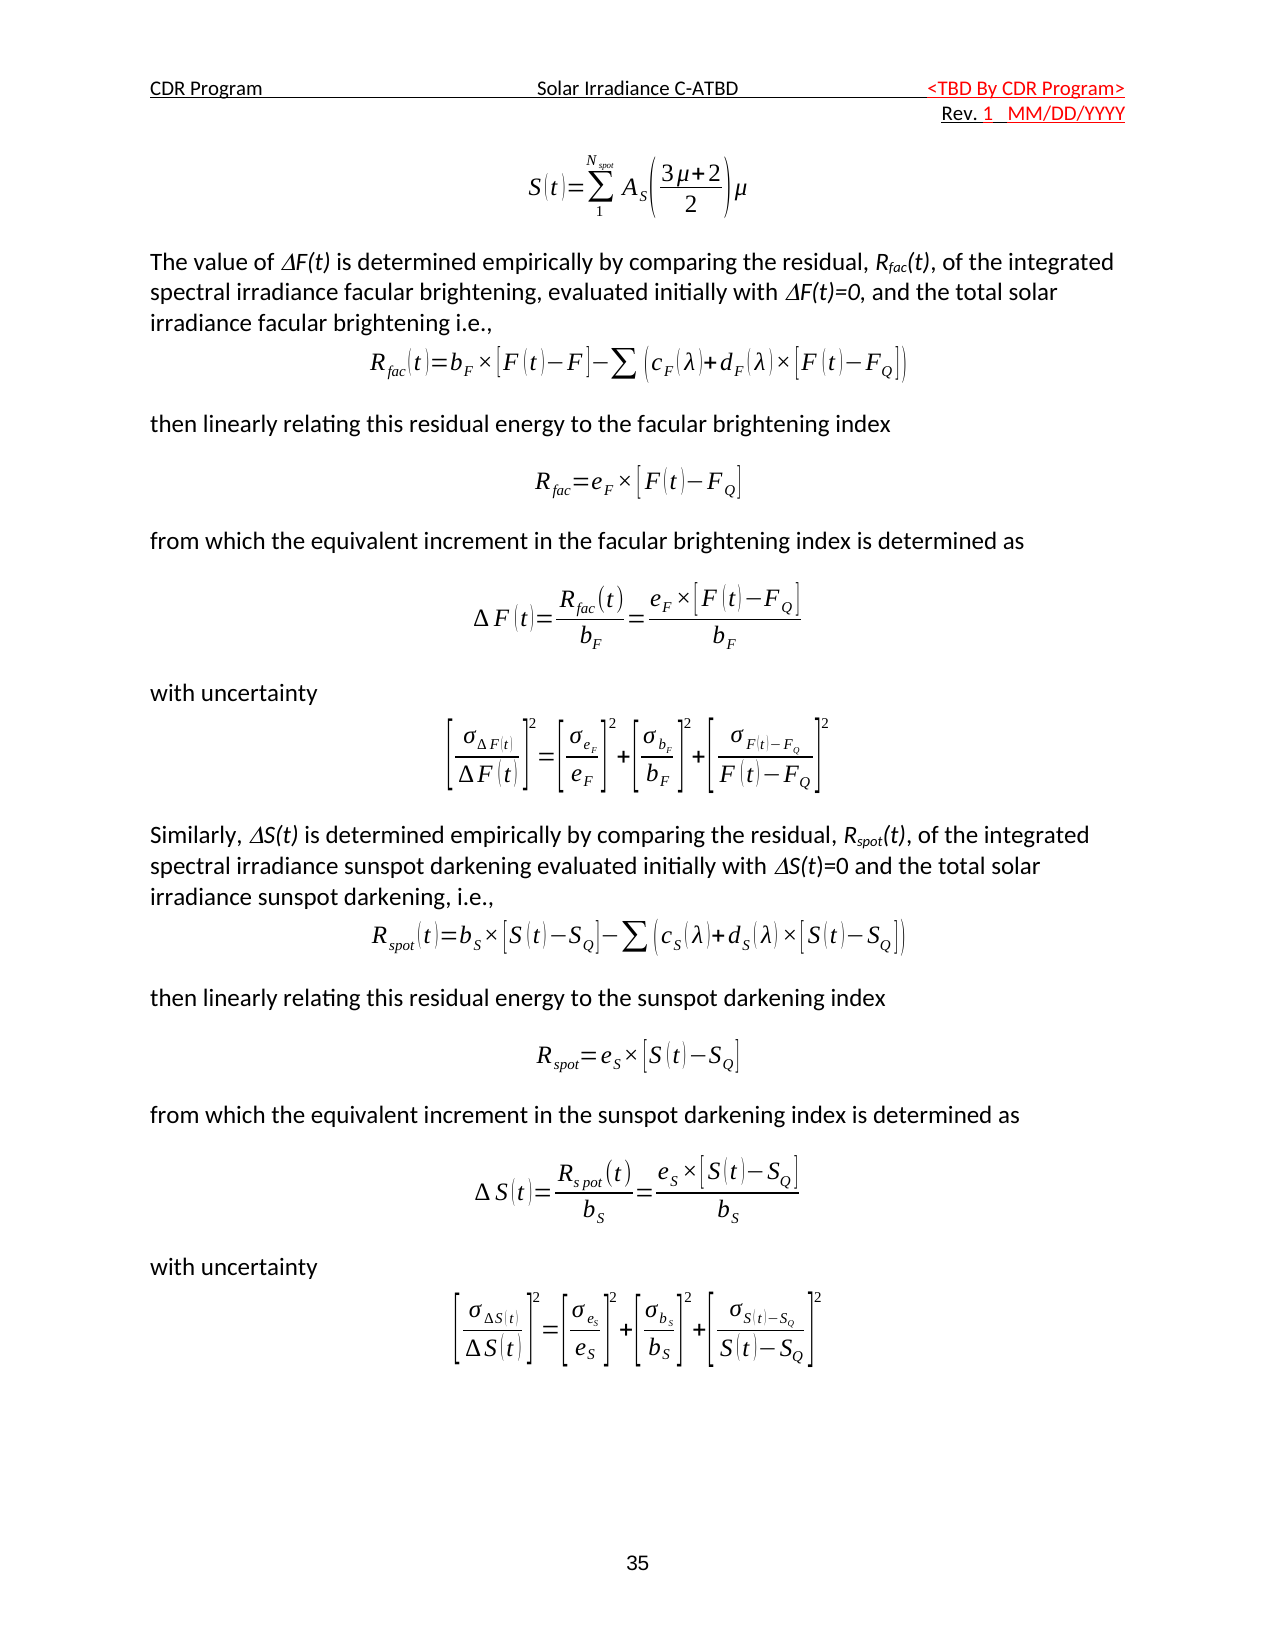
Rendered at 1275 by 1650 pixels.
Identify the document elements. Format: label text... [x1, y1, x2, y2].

text Similarly, S(t) is determined empirically by comparing the residual, Rspot(t), of the integrated spectral irradiance sunspot darkening evaluated initially with S(t)=0 and the total solar irradiance sunspot darkening, i.e., [150, 820, 1125, 911]
text then linearly relating this residual energy to the sunspot darkening index [150, 982, 1125, 1013]
text from which the equivalent increment in the sunspot darkening index is determined as [150, 1099, 1125, 1130]
text The value of F(t) is determined empirically by comparing the residual, Rfac(t), of the integrated spectral irradiance facular brightening, evaluated initially with F(t)=0, and the total solar irradiance facular brightening i.e., [150, 246, 1125, 337]
text then linearly relating this residual energy to the facular brightening index [150, 409, 1125, 439]
text with uncertainty [150, 677, 1125, 708]
text with uncertainty [150, 1251, 1125, 1282]
text from which the equivalent increment in the facular brightening index is determined as [150, 525, 1125, 556]
